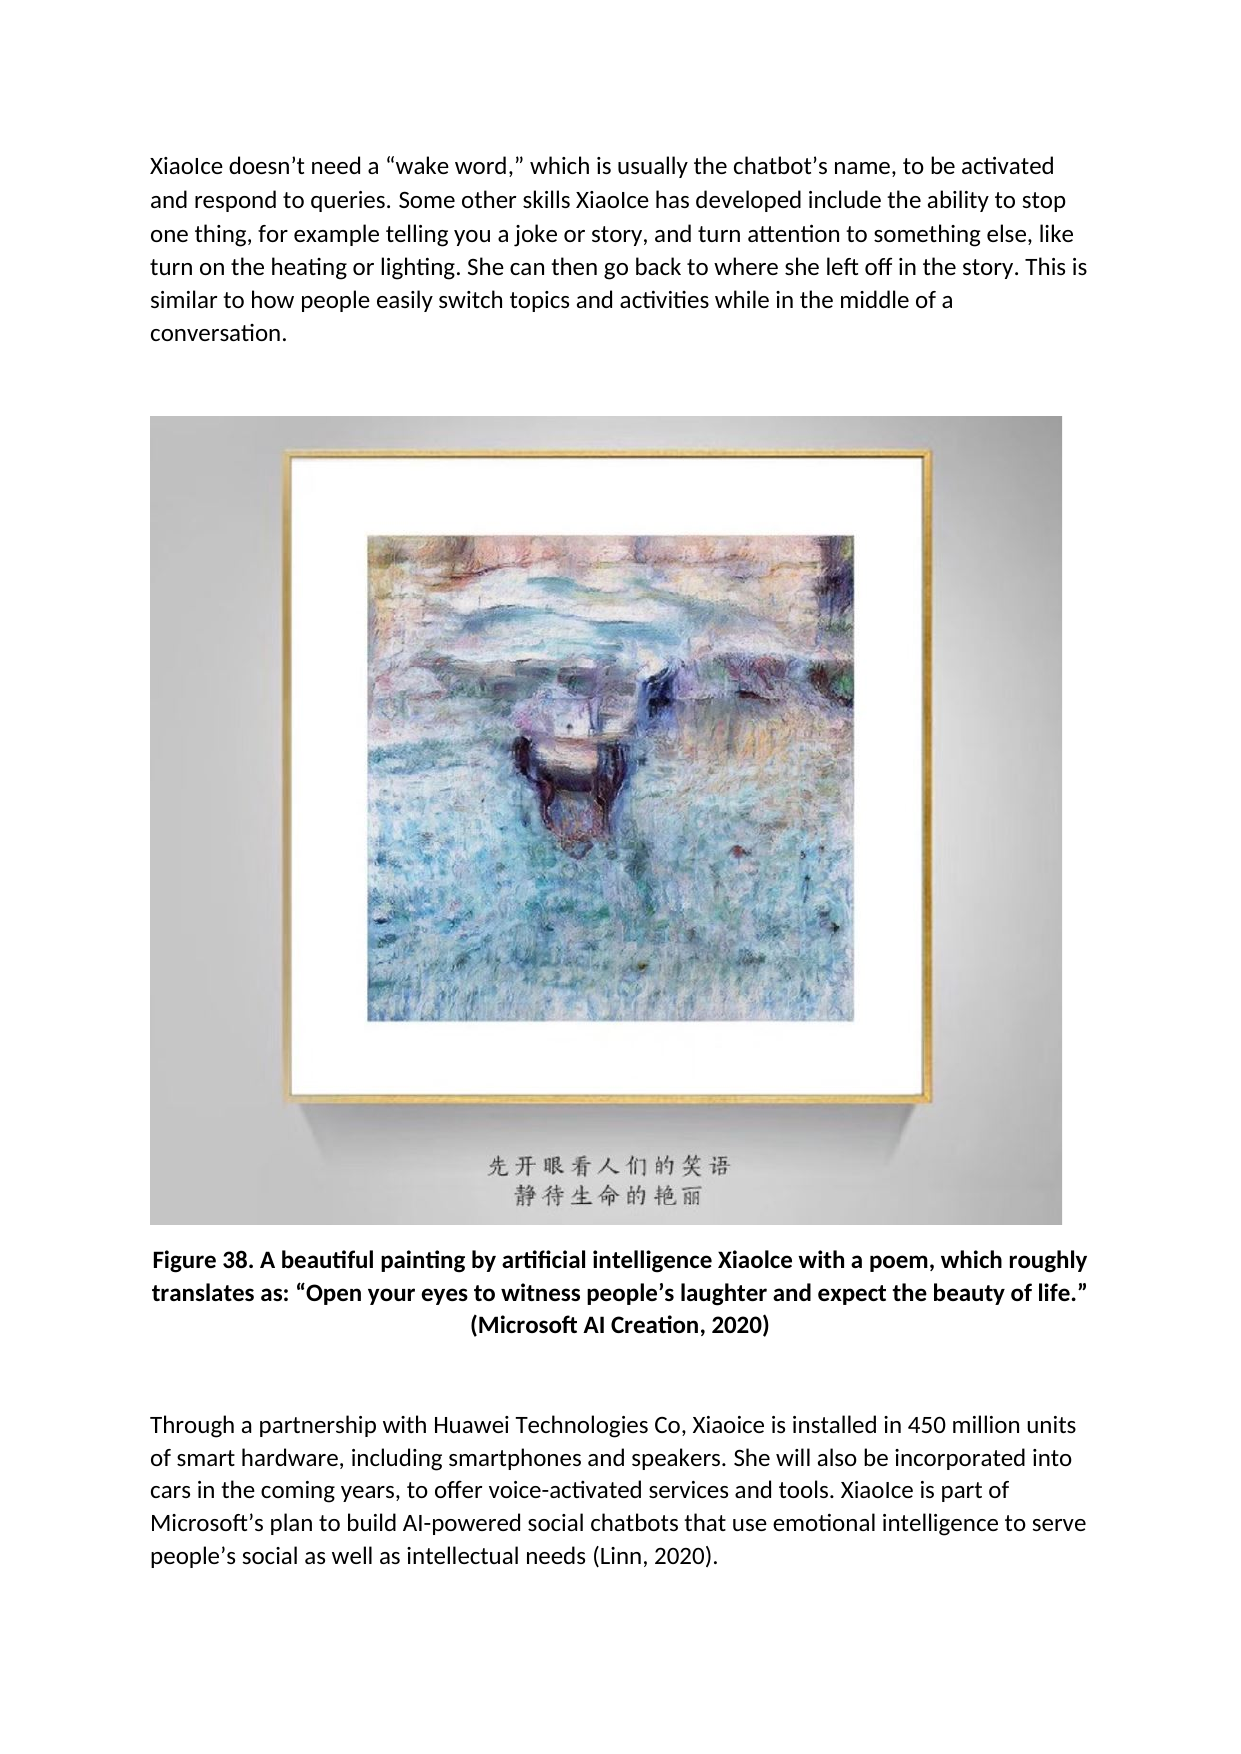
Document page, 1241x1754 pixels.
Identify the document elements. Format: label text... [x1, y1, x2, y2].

picture [150, 416, 1063, 1225]
text Through a partnership with Huawei Technologies Co, Xiaoice is installed in 450 million units of smart hardware, including smartphones and speakers. She will also be incorporated into cars in the coming years, to offer voice-activated services and tools. XiaoIce is part of Microsoft’s plan to build AI-powered social chatbots that use emotional intelligence to serve people’s social as well as intellectual needs (Linn, 2020). [150, 1409, 1090, 1571]
text XiaoIce doesn’t need a “wake word,” which is usually the chatbot’s name, to be activated and respond to queries. Some other skills XiaoIce has developed include the ability to stop one thing, for example telling you a joke or story, and turn attention to something else, like turn on the heating or lighting. She can then go back to where she left off in the story. This is similar to how people easily switch topics and activities while in the middle of a conversation. [150, 150, 1090, 347]
text Figure 38. A beautiful painting by artificial intelligence Xiaolce with a poem, which roughly translates as: “Open your eyes to witness people’s laughter and expect the beauty of life.” (Microsoft AI Creation, 2020) [150, 1244, 1090, 1340]
